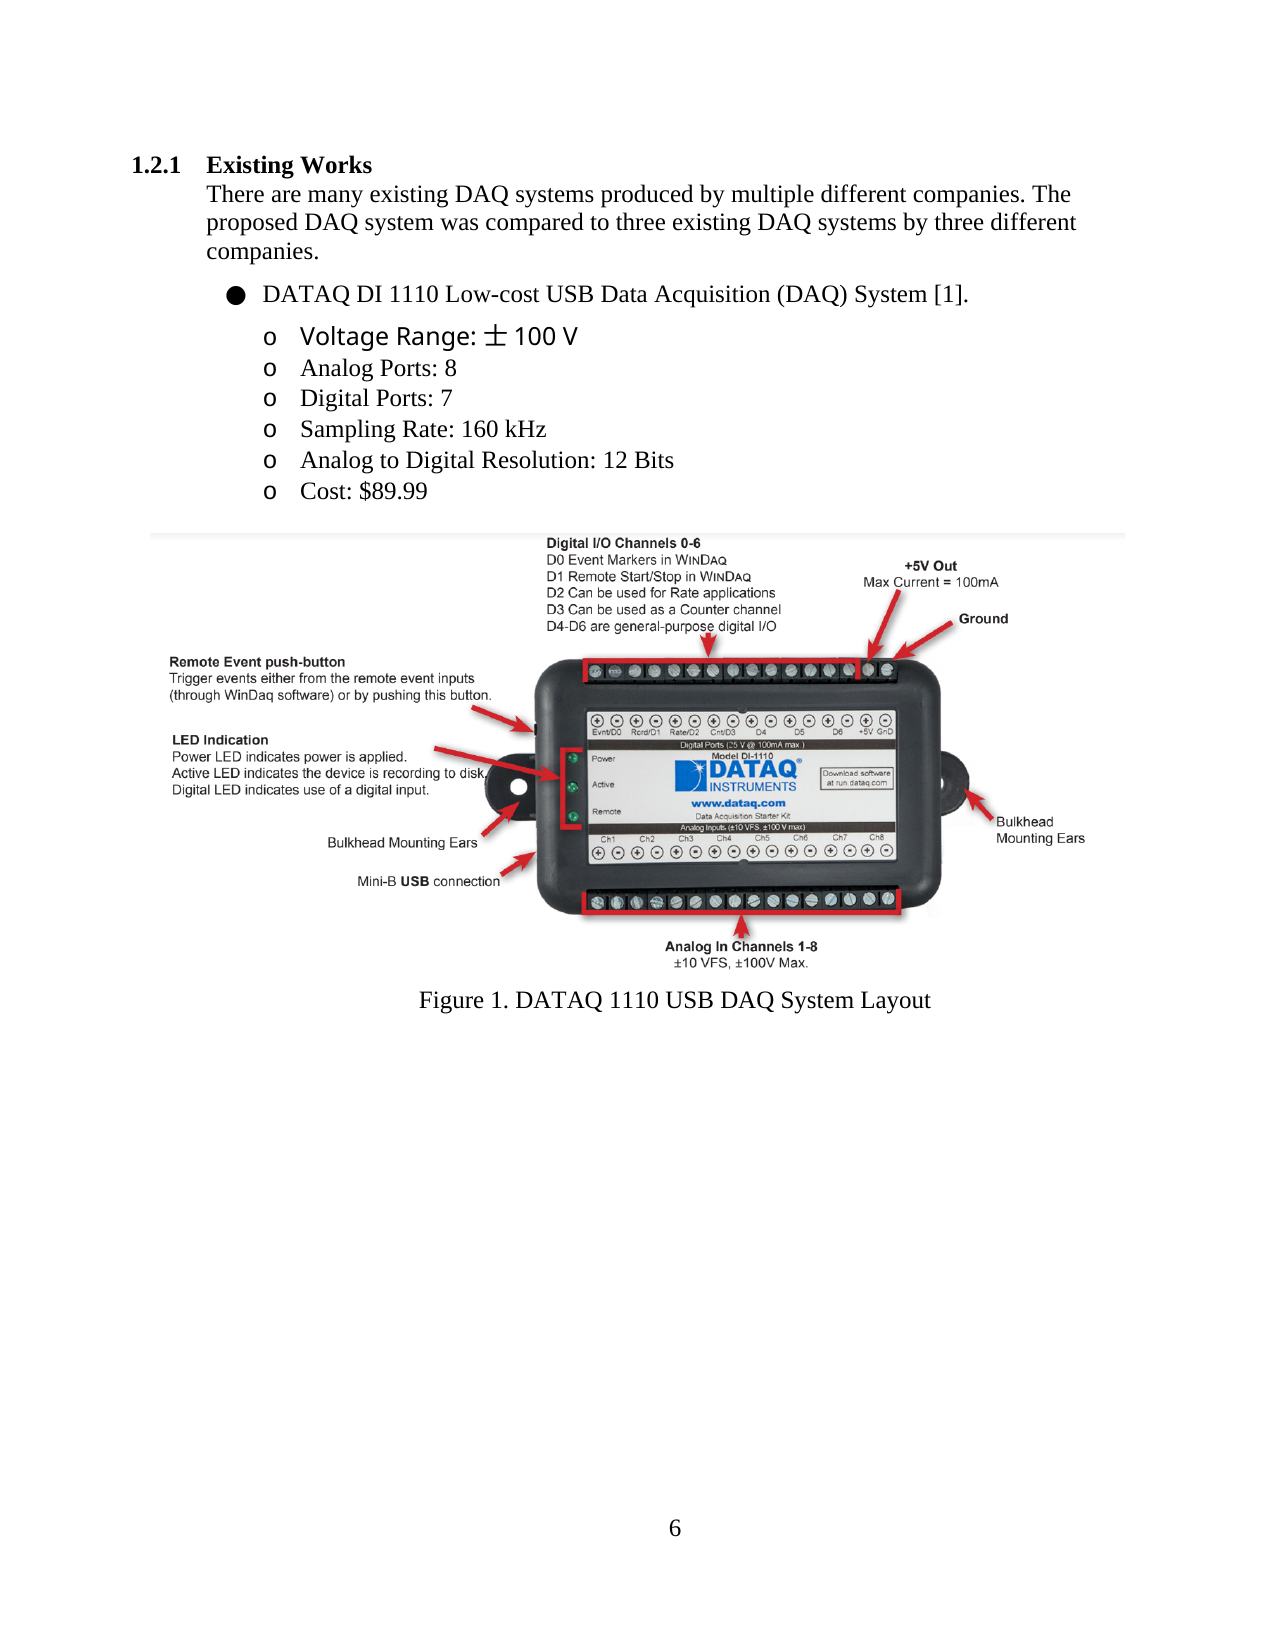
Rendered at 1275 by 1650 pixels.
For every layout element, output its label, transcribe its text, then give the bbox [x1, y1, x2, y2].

list DATAQ DI 1110 Low-cost USB Data Acquisition (DAQ) System [1]. [225, 265, 1125, 316]
list Analog Ports: 8 [262, 353, 1125, 383]
list Sampling Rate: 160 kHz [262, 414, 1125, 445]
list Cost: $89.99 [262, 476, 1125, 507]
subtitle Existing Works [131, 150, 1125, 179]
list Digital Ports: 7 [262, 383, 1125, 414]
list Analog to Digital Resolution: 12 Bits [262, 445, 1125, 476]
picture [150, 533, 1125, 986]
text Figure 1. DATAQ 1110 USB DAQ System Layout [150, 986, 1125, 1014]
text There are many existing DAQ systems produced by multiple different companies. The proposed DAQ system was compared to three existing DAQ systems by three different companies. [206, 179, 1125, 265]
